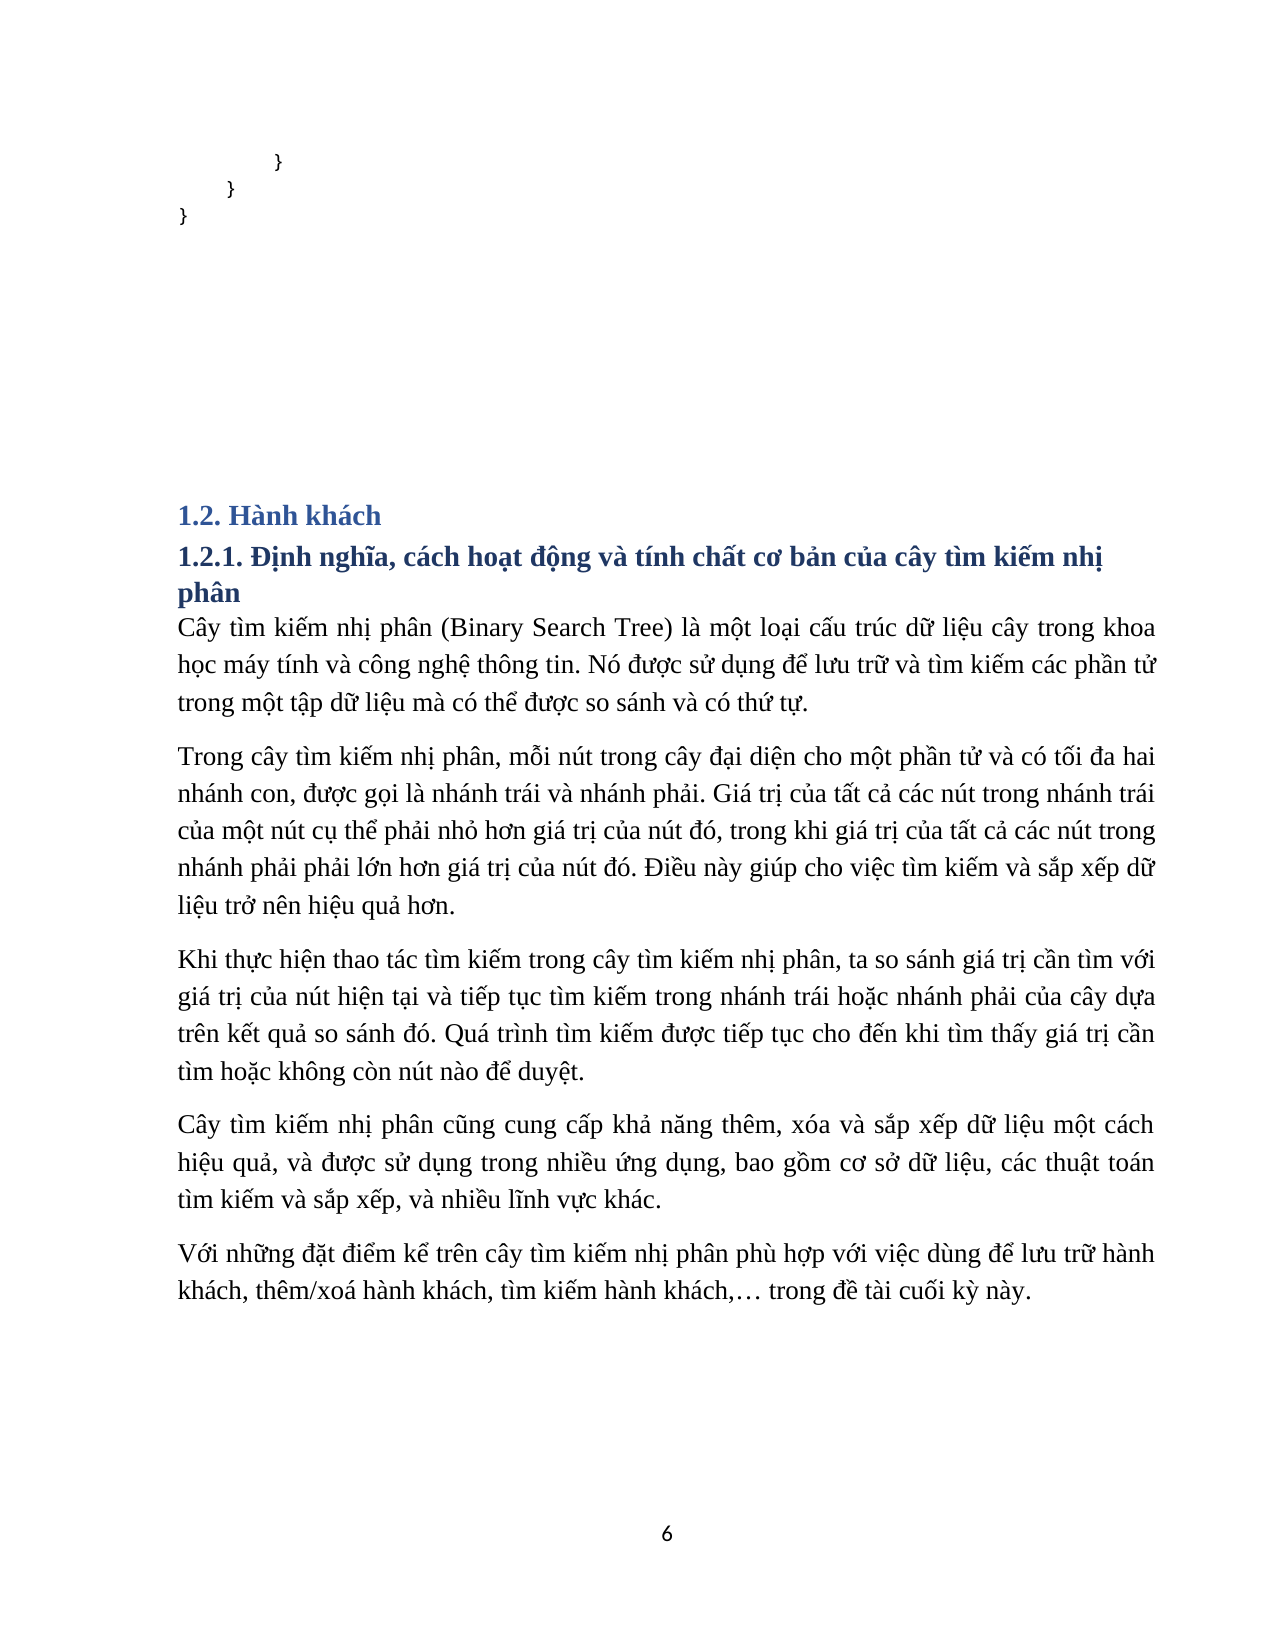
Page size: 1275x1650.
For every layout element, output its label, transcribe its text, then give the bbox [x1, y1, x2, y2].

text Cây tìm kiếm nhị phân cũng cung cấp khả năng thêm, xóa và sắp xếp dữ liệu một cách hiệu quả, và được sử dụng trong nhiều ứng dụng, bao gồm cơ sở dữ liệu, các thuật toán tìm kiếm và sắp xếp, và nhiều lĩnh vực khác. [177, 1108, 1157, 1214]
text } [177, 175, 1157, 202]
subtitle 1.2.1. Định nghĩa, cách hoạt động và tính chất cơ bản của cây tìm kiếm nhị phân [177, 539, 1157, 608]
subtitle 1.2. Hành khách [177, 498, 1157, 532]
text Với những đặt điểm kể trên cây tìm kiếm nhị phân phù hợp với việc dùng để lưu trữ hành khách, thêm/xoá hành khách, tìm kiếm hành khách,… trong đề tài cuối kỳ này. [177, 1237, 1157, 1306]
text Khi thực hiện thao tác tìm kiếm trong cây tìm kiếm nhị phân, ta so sánh giá trị cần tìm với giá trị của nút hiện tại và tiếp tục tìm kiếm trong nhánh trái hoặc nhánh phải của cây dựa trên kết quả so sánh đó. Quá trình tìm kiếm được tiếp tục cho đến khi tìm thấy giá trị cần tìm hoặc không còn nút nào để duyệt. [177, 943, 1157, 1086]
text } [177, 202, 1157, 229]
text Cây tìm kiếm nhị phân (Binary Search Tree) là một loại cấu trúc dữ liệu cây trong khoa học máy tính và công nghệ thông tin. Nó được sử dụng để lưu trữ và tìm kiếm các phần tử trong một tập dữ liệu mà có thể được so sánh và có thứ tự. [177, 611, 1157, 717]
text } [177, 148, 1157, 175]
text Trong cây tìm kiếm nhị phân, mỗi nút trong cây đại diện cho một phần tử và có tối đa hai nhánh con, được gọi là nhánh trái và nhánh phải. Giá trị của tất cả các nút trong nhánh trái của một nút cụ thể phải nhỏ hơn giá trị của nút đó, trong khi giá trị của tất cả các nút trong nhánh phải phải lớn hơn giá trị của nút đó. Điều này giúp cho việc tìm kiếm và sắp xếp dữ liệu trở nên hiệu quả hơn. [177, 739, 1157, 920]
